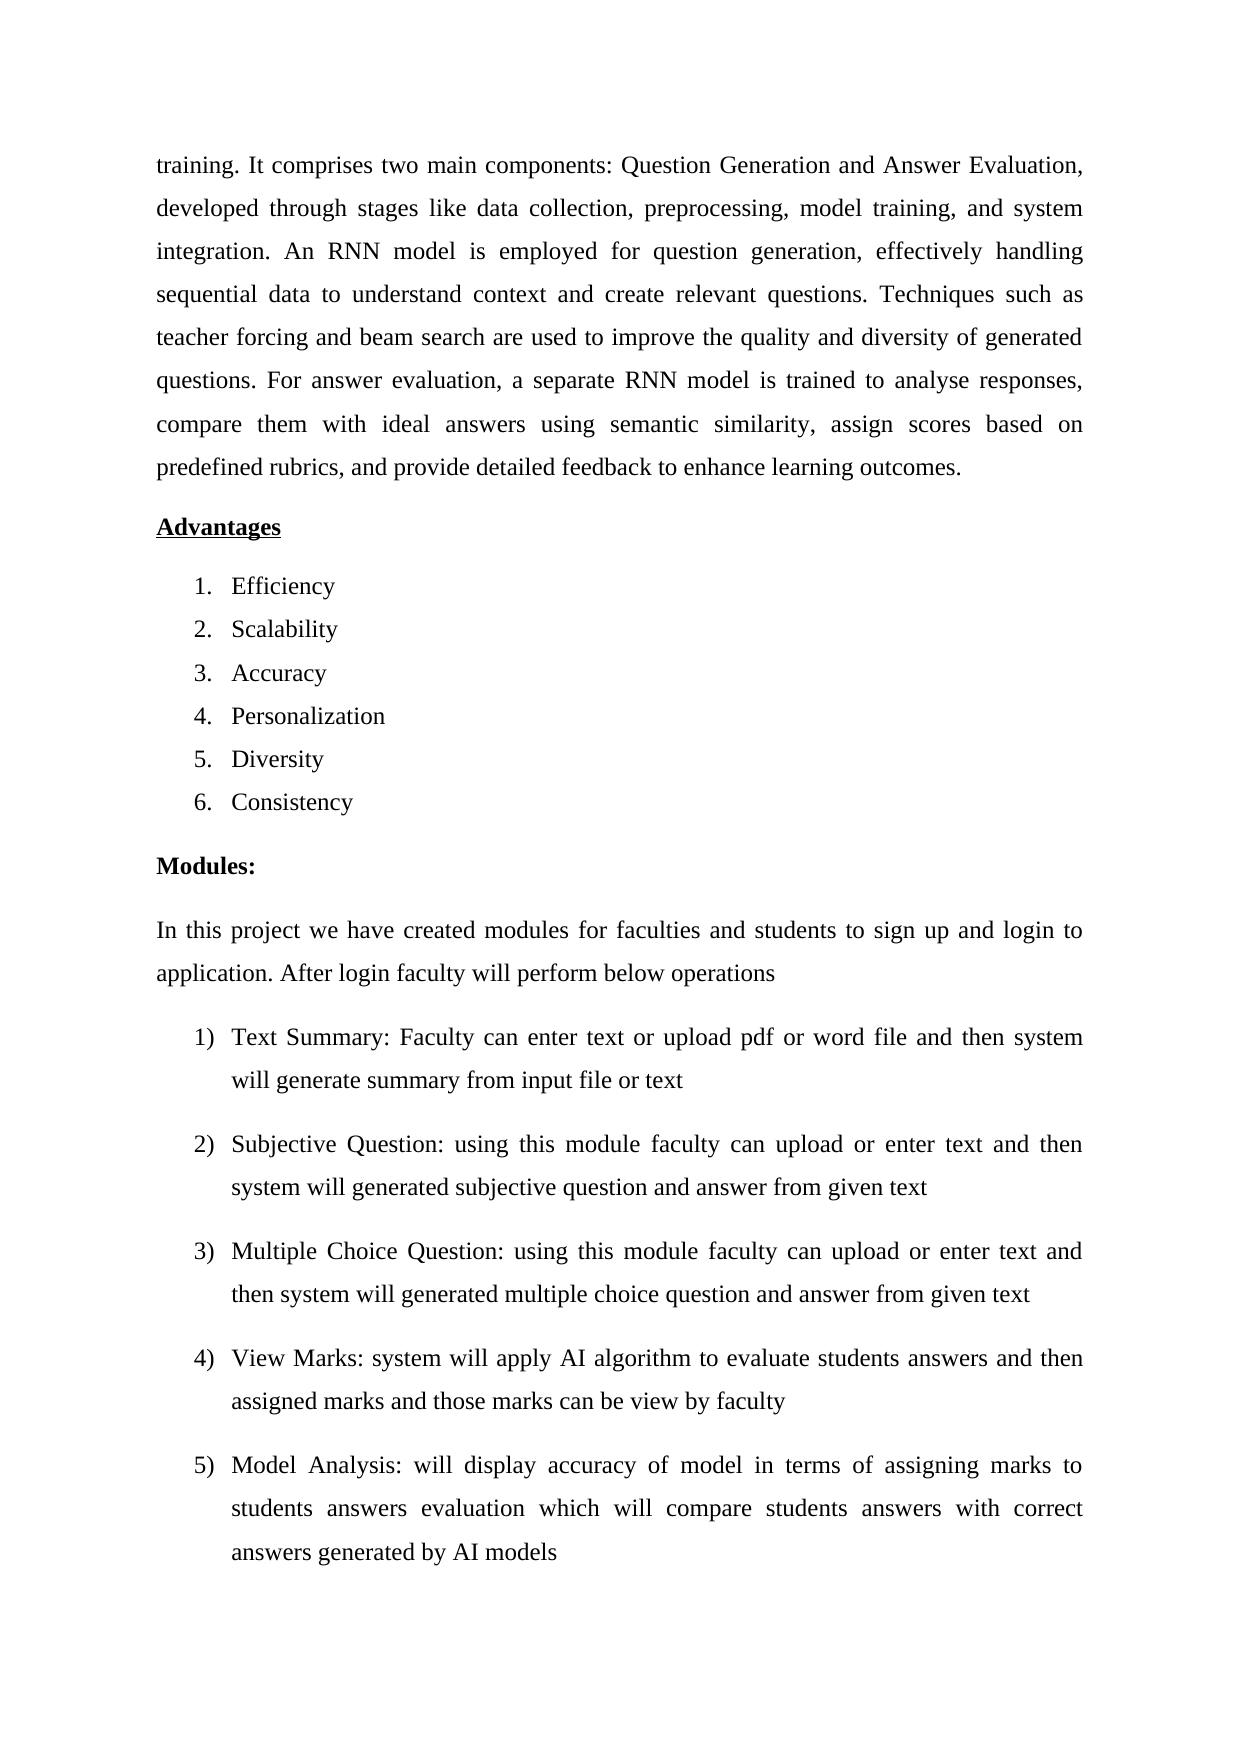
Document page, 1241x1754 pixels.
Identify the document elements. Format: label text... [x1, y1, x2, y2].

list View Marks: system will apply AI algorithm to evaluate students answers and then assigned marks and those marks can be view by faculty [193, 1343, 1084, 1415]
text In this project we have created modules for faculties and students to sign up and login to application. After login faculty will perform below operations [156, 915, 1084, 987]
list Diversity [193, 744, 1084, 773]
list Consistency [193, 787, 1084, 816]
list Model Analysis: will display accuracy of model in terms of assigning marks to students answers evaluation which will compare students answers with correct answers generated by AI models [193, 1450, 1084, 1565]
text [156, 150, 1084, 481]
list Personalization [193, 701, 1084, 729]
list Accuracy [193, 658, 1084, 686]
list Scalability [193, 614, 1084, 643]
list Subjective Question: using this module faculty can upload or enter text and then system will generated subjective question and answer from given text [193, 1129, 1084, 1201]
list Text Summary: Faculty can enter text or upload pdf or word file and then system will generate summary from input file or text [193, 1022, 1084, 1094]
text Modules: [156, 851, 1084, 880]
list Efficiency [193, 571, 1084, 600]
text Advantages [156, 512, 1084, 540]
list Multiple Choice Question: using this module faculty can upload or enter text and then system will generated multiple choice question and answer from given text [193, 1236, 1084, 1308]
